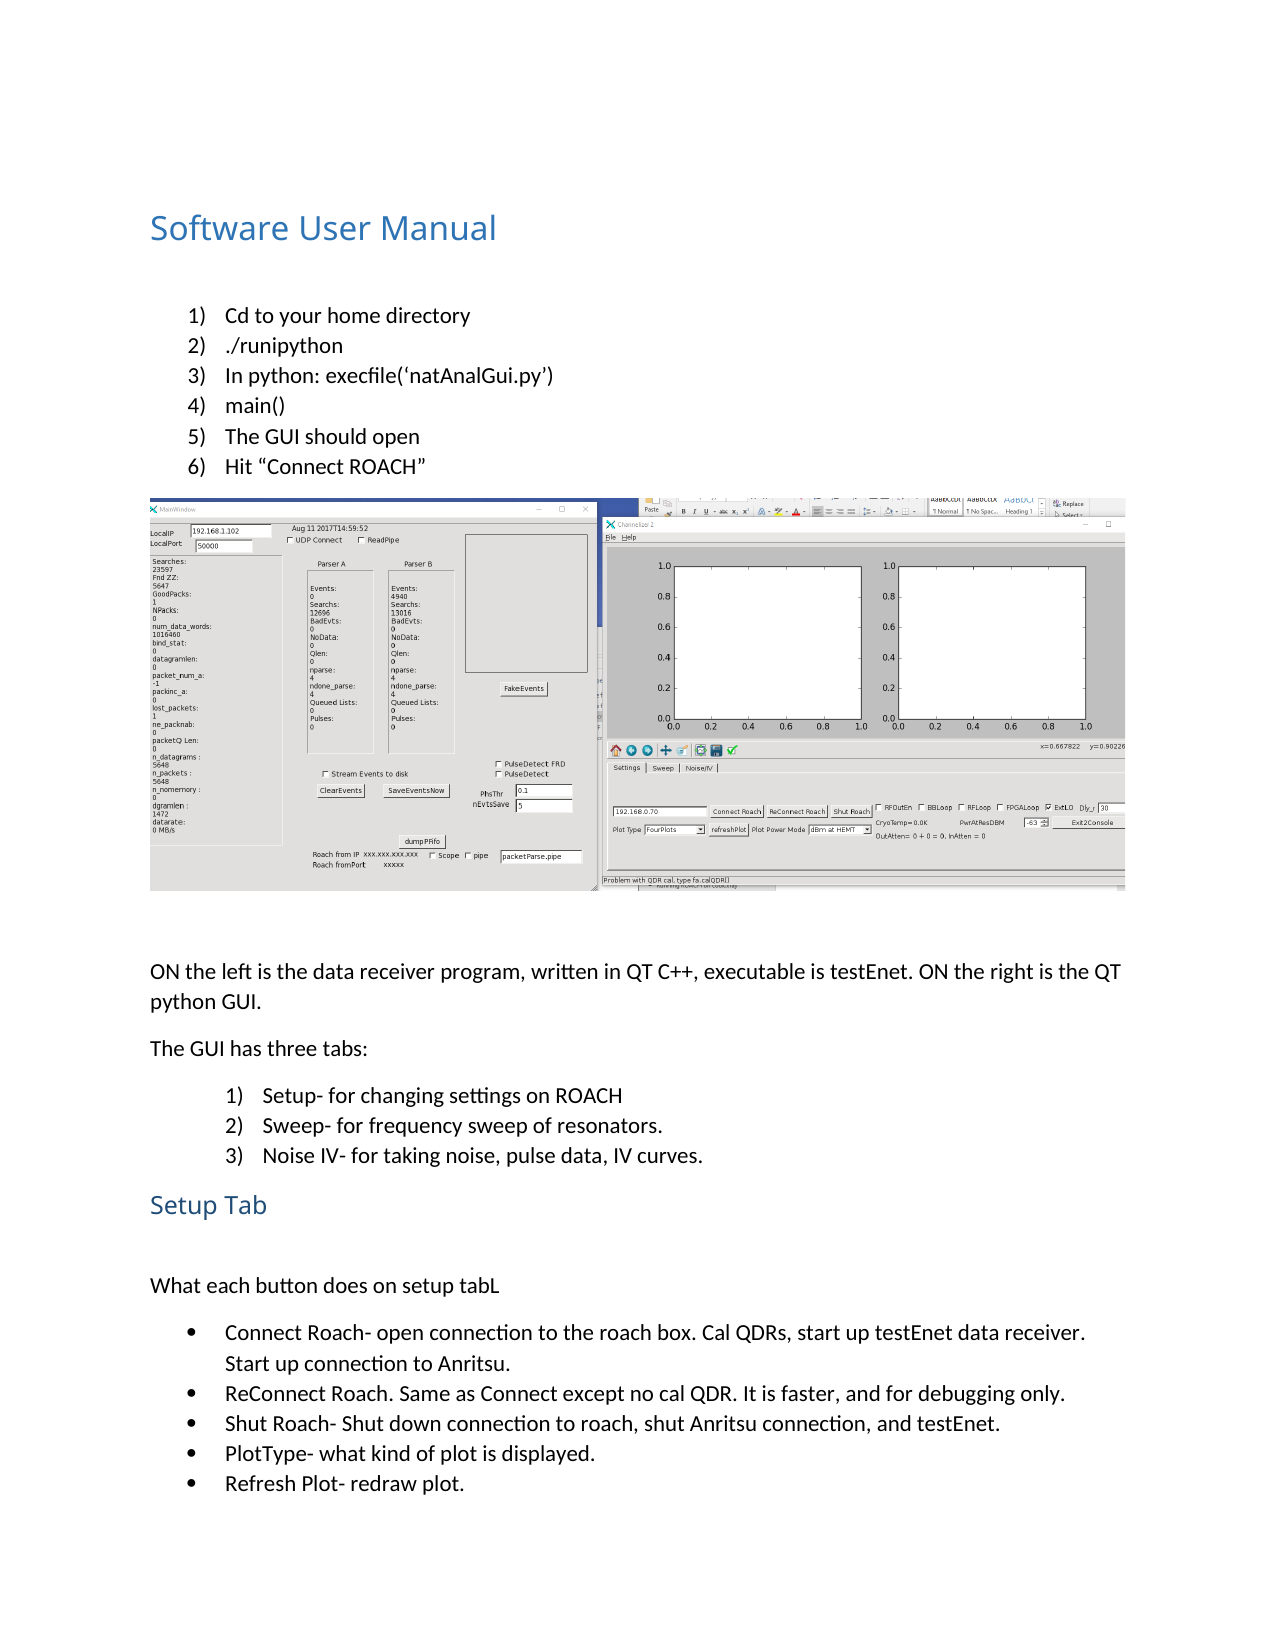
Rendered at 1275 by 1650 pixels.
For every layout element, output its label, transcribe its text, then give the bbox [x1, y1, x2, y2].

text ON the left is the data receiver program, written in QT C++, executable is testEnet. ON the right is the QT python GUI. [150, 957, 1125, 1015]
list Sweep- for frequency sweep of resonators. [225, 1111, 1125, 1139]
list The GUI should open [187, 422, 1125, 450]
list Noise IV- for taking noise, pulse data, IV curves. [225, 1141, 1125, 1169]
list Shut Roach- Shut down connection to roach, shut Anritsu connection, and testEnet. [187, 1409, 1125, 1437]
list Refresh Plot- redraw plot. [187, 1469, 1125, 1498]
list Hit “Connect ROACH” [187, 452, 1125, 480]
list In python: execfile(‘natAnalGui.py’) [187, 361, 1125, 389]
list Setup- for changing settings on ROACH [225, 1081, 1125, 1109]
list ./runipython [187, 331, 1125, 359]
picture [150, 498, 1125, 891]
list Connect Roach- open connection to the roach box. Cal QDRs, start up testEnet data receiver. Start up connection to Anritsu. [187, 1318, 1125, 1377]
text What each button does on setup tabL [150, 1272, 1125, 1300]
text The GUI has three tabs: [150, 1034, 1125, 1062]
subtitle Software User Manual [150, 205, 1125, 251]
subtitle Setup Tab [150, 1188, 1125, 1222]
list Cd to your home directory [187, 301, 1125, 329]
list main() [187, 392, 1125, 420]
list PlotType- what kind of plot is displayed. [187, 1439, 1125, 1467]
list ReConnect Roach. Same as Connect except no cal QDR. It is faster, and for debugging only. [187, 1379, 1125, 1407]
